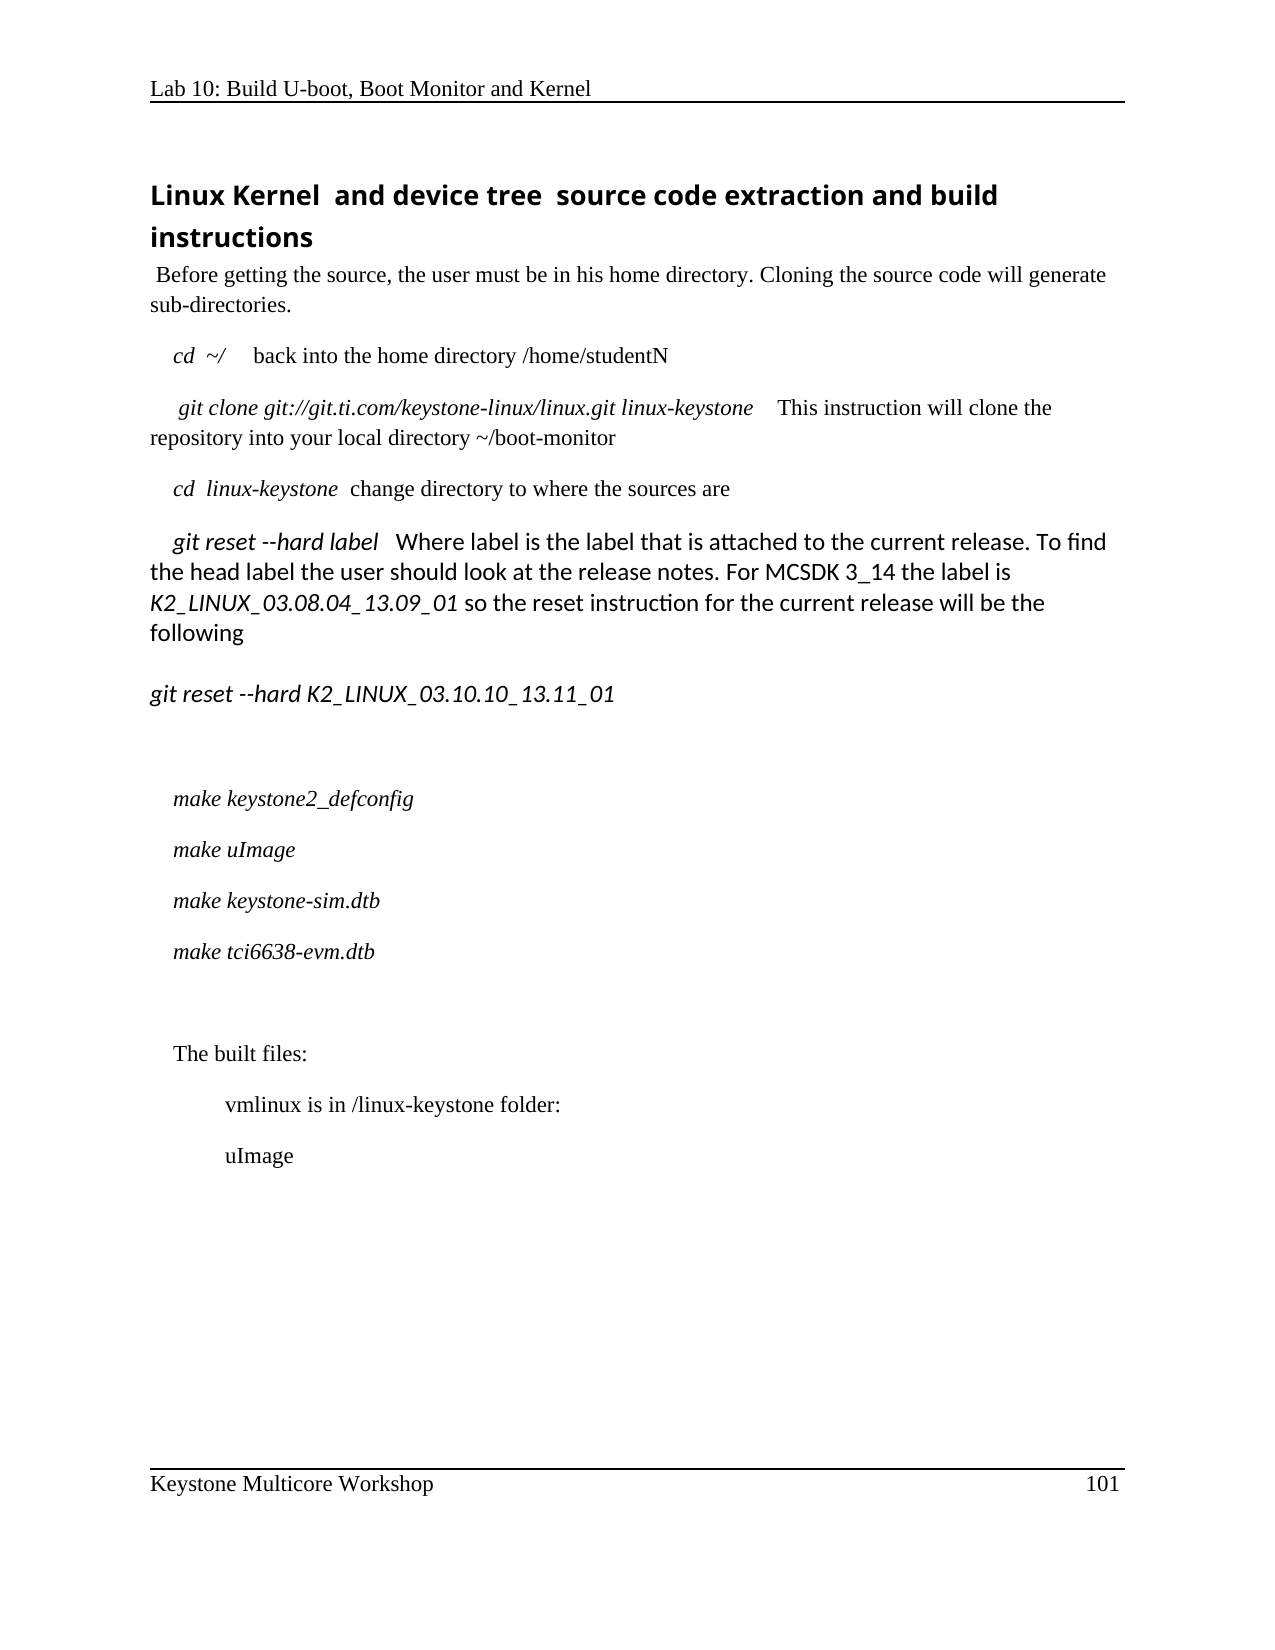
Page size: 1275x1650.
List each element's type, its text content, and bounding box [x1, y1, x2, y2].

subtitle Linux Kernel and device tree source code extraction and build instructions [150, 176, 1125, 256]
text git reset --hard K2_LINUX_03.10.10_13.11_01 [150, 678, 1125, 709]
text cd linux-keystone change directory to where the sources are [150, 475, 1125, 501]
text Before getting the source, the user must be in his home directory. Cloning the source code will generate sub-directories. [150, 261, 1125, 318]
text git clone git://git.ti.com/keystone-linux/linux.git linux-keystone This instruction will clone the repository into your local directory ~/boot-monitor [150, 393, 1125, 450]
text cd ~/ back into the home directory /home/studentN [150, 342, 1125, 369]
text make keystone-sim.dtb [150, 887, 1125, 914]
text vmlinux is in /linux-keystone folder: [150, 1092, 1125, 1118]
text git reset --hard label Where label is the label that is attached to the current release. To find the head label the user should look at the release notes. For MCSDK 3_14 the label is K2_LINUX_03.08.04_13.09_01 so the reset instruction for the current release will be the following [150, 526, 1125, 648]
text make tci6638-evm.dtb [150, 938, 1125, 965]
text make uImage [150, 836, 1125, 863]
text make keystone2_defconfig [150, 785, 1125, 812]
text The built files: [150, 1041, 1125, 1067]
text uImage [150, 1143, 1125, 1169]
